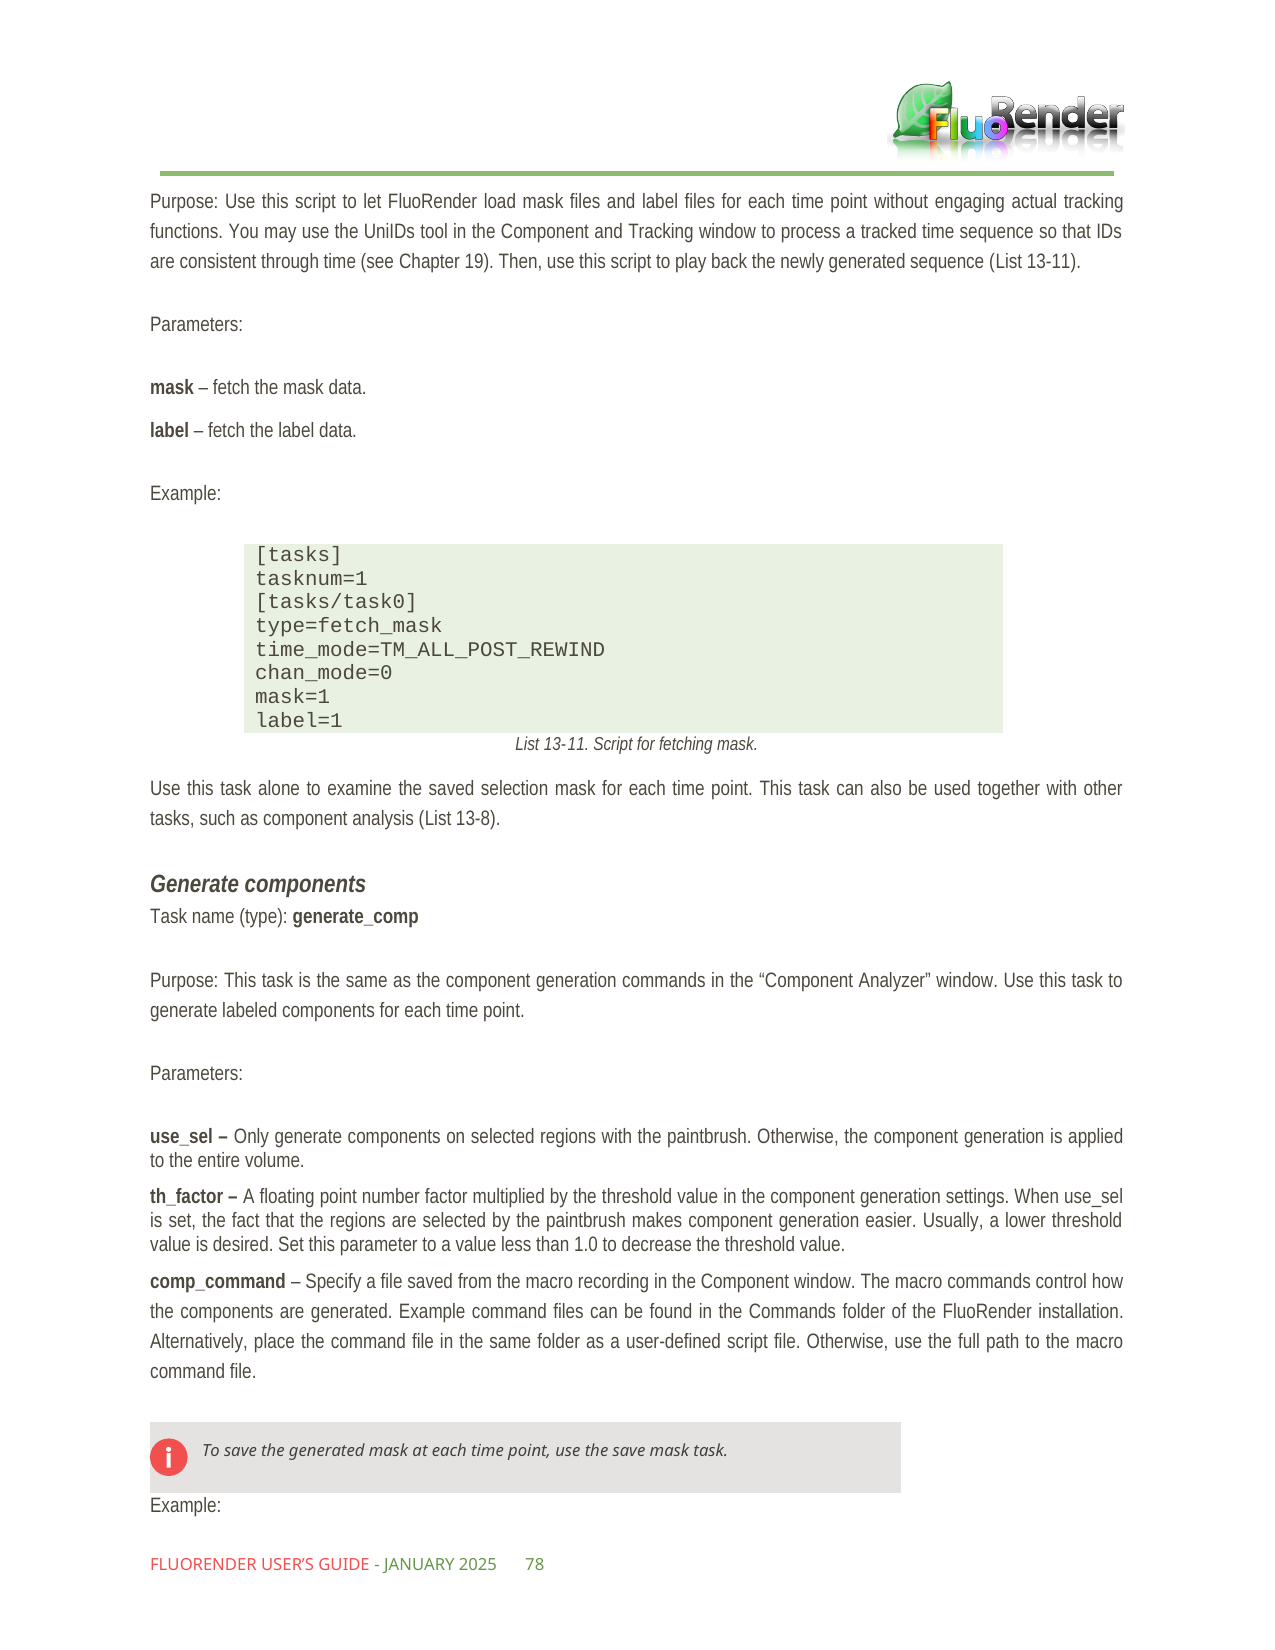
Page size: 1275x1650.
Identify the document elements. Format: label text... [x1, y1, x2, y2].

picture [887, 75, 1125, 165]
text th_factor – A floating point number factor multiplied by the threshold value in the component generation settings. When use_sel is set, the fact that the regions are selected by the paintbrush makes component generation easier. Usually, a lower threshold value is desired. Set this parameter to a value less than 1.0 to decrease the threshold value. [150, 1184, 1125, 1256]
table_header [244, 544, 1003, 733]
text Example: [150, 481, 1125, 505]
text Example: [150, 1493, 1125, 1517]
text Task name (type): generate_comp [150, 904, 1125, 928]
text comp_command – Specify a file saved from the macro recording in the Component window. The macro commands control how the components are generated. Example command files can be found in the Commands folder of the FluoRender installation. Alternatively, place the command file in the same folder as a user-defined script file. Otherwise, use the full path to the macro command file. [150, 1269, 1125, 1382]
text label – fetch the label data. [150, 418, 1125, 442]
subtitle Generate components [150, 869, 1125, 897]
text Purpose: This task is the same as the component generation commands in the “Component Analyzer” window. Use this task to generate labeled components for each time point. [150, 968, 1125, 1022]
text use_sel – Only generate components on selected regions with the paintbrush. Otherwise, the component generation is applied to the entire volume. [150, 1124, 1125, 1172]
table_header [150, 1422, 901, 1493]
text mask – fetch the mask data. [150, 375, 1125, 399]
text Parameters: [150, 312, 1125, 336]
text Parameters: [150, 1061, 1125, 1085]
